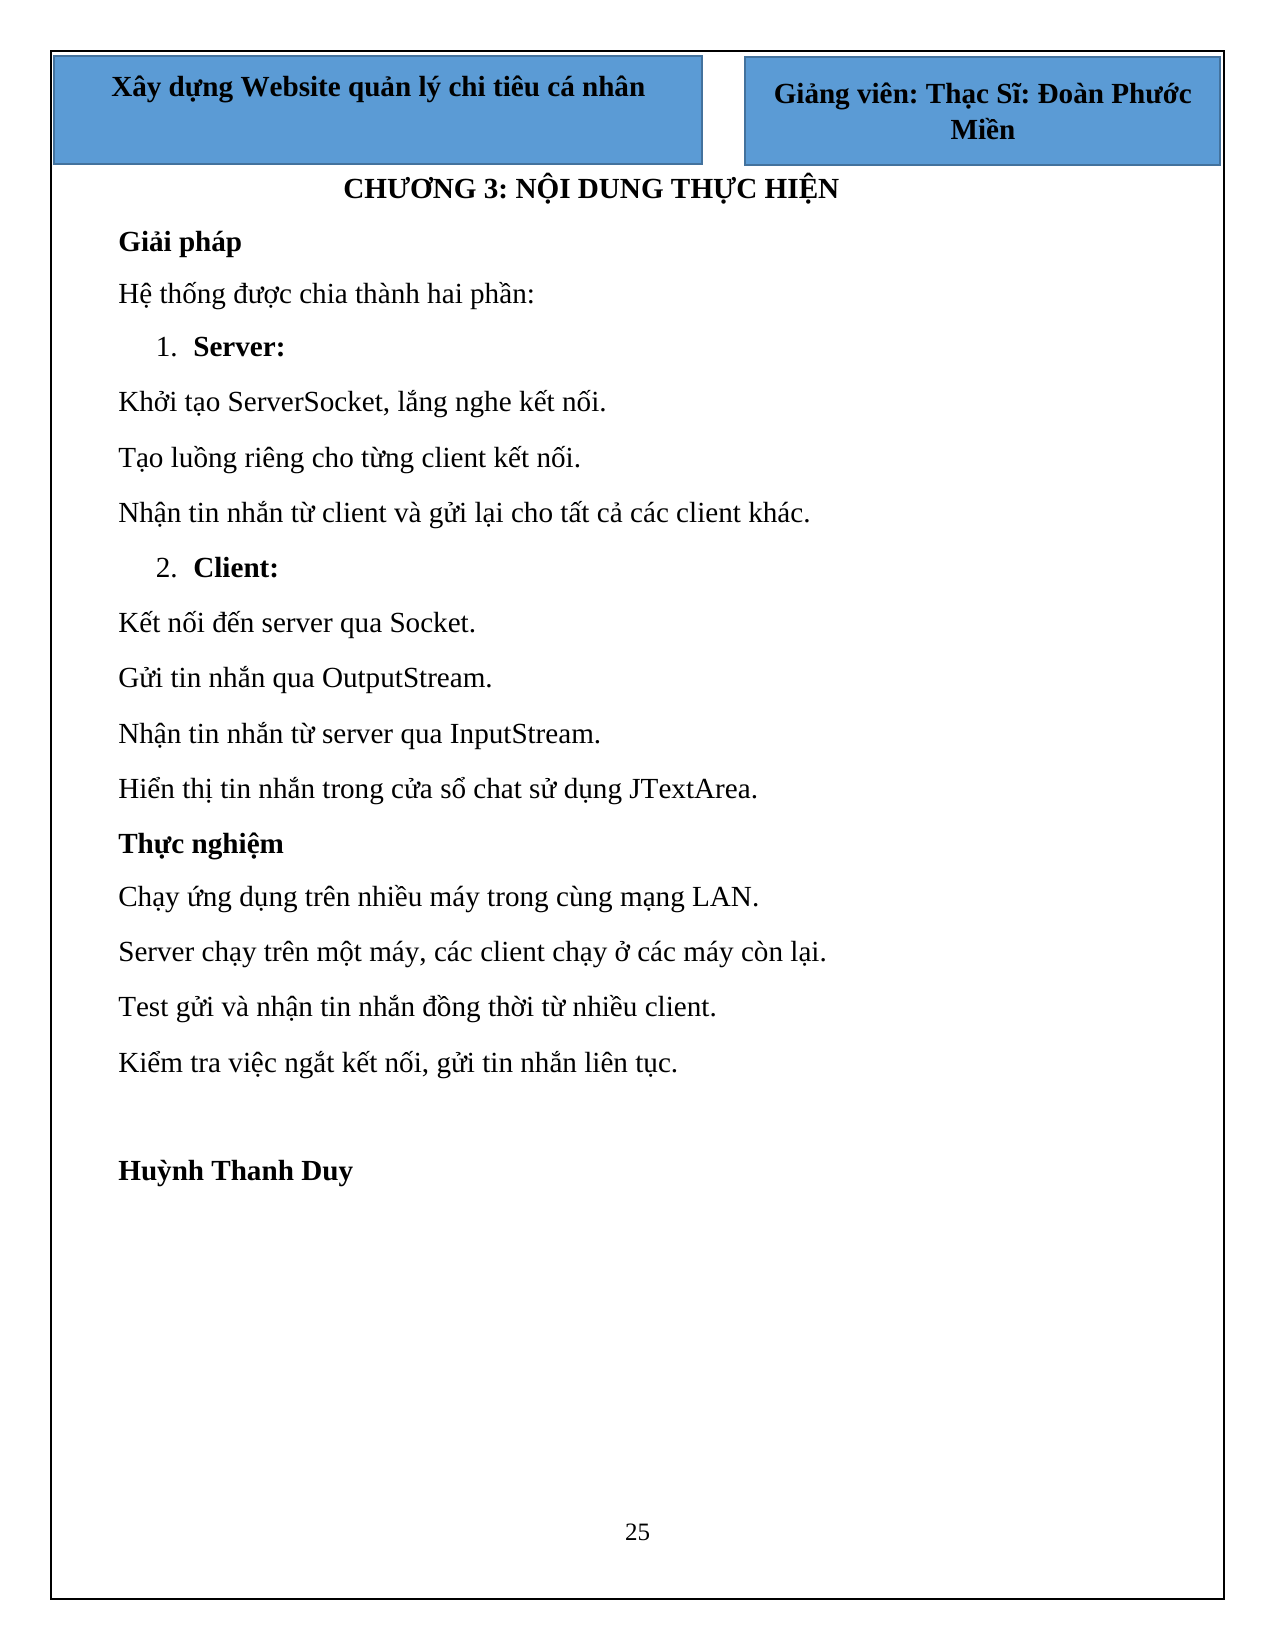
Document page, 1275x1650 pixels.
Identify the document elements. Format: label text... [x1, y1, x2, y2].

text Huỳnh Thanh Duy [118, 1153, 1157, 1186]
text Server chạy trên một máy, các client chạy ở các máy còn lại. [118, 934, 1157, 968]
text Nhận tin nhắn từ client và gửi lại cho tất cả các client khác. [118, 495, 1157, 528]
text Khởi tạo ServerSocket, lắng nghe kết nối. [118, 384, 1157, 418]
text Tạo luồng riêng cho từng client kết nối. [118, 440, 1157, 473]
text Kết nối đến server qua Socket. [118, 605, 1157, 639]
text Thực nghiệm [118, 826, 1157, 860]
text Hiển thị tin nhắn trong cửa sổ chat sử dụng JTextArea. [118, 771, 1157, 804]
text Nhận tin nhắn từ server qua InputStream. [118, 716, 1157, 749]
text Gửi tin nhắn qua OutputStream. [118, 661, 1157, 694]
list Server: [156, 329, 1157, 363]
text Test gửi và nhận tin nhắn đồng thời từ nhiều client. [118, 989, 1157, 1023]
text Giải pháp [118, 224, 1157, 257]
text CHƯƠNG 3: NỘI DUNG THỰC HIỆN [268, 171, 1157, 204]
text Hệ thống được chia thành hai phần: [118, 277, 1157, 310]
text Chạy ứng dụng trên nhiều máy trong cùng mạng LAN. [118, 879, 1157, 913]
list Client: [156, 550, 1157, 584]
text Kiểm tra việc ngắt kết nối, gửi tin nhắn liên tục. [118, 1045, 1157, 1078]
